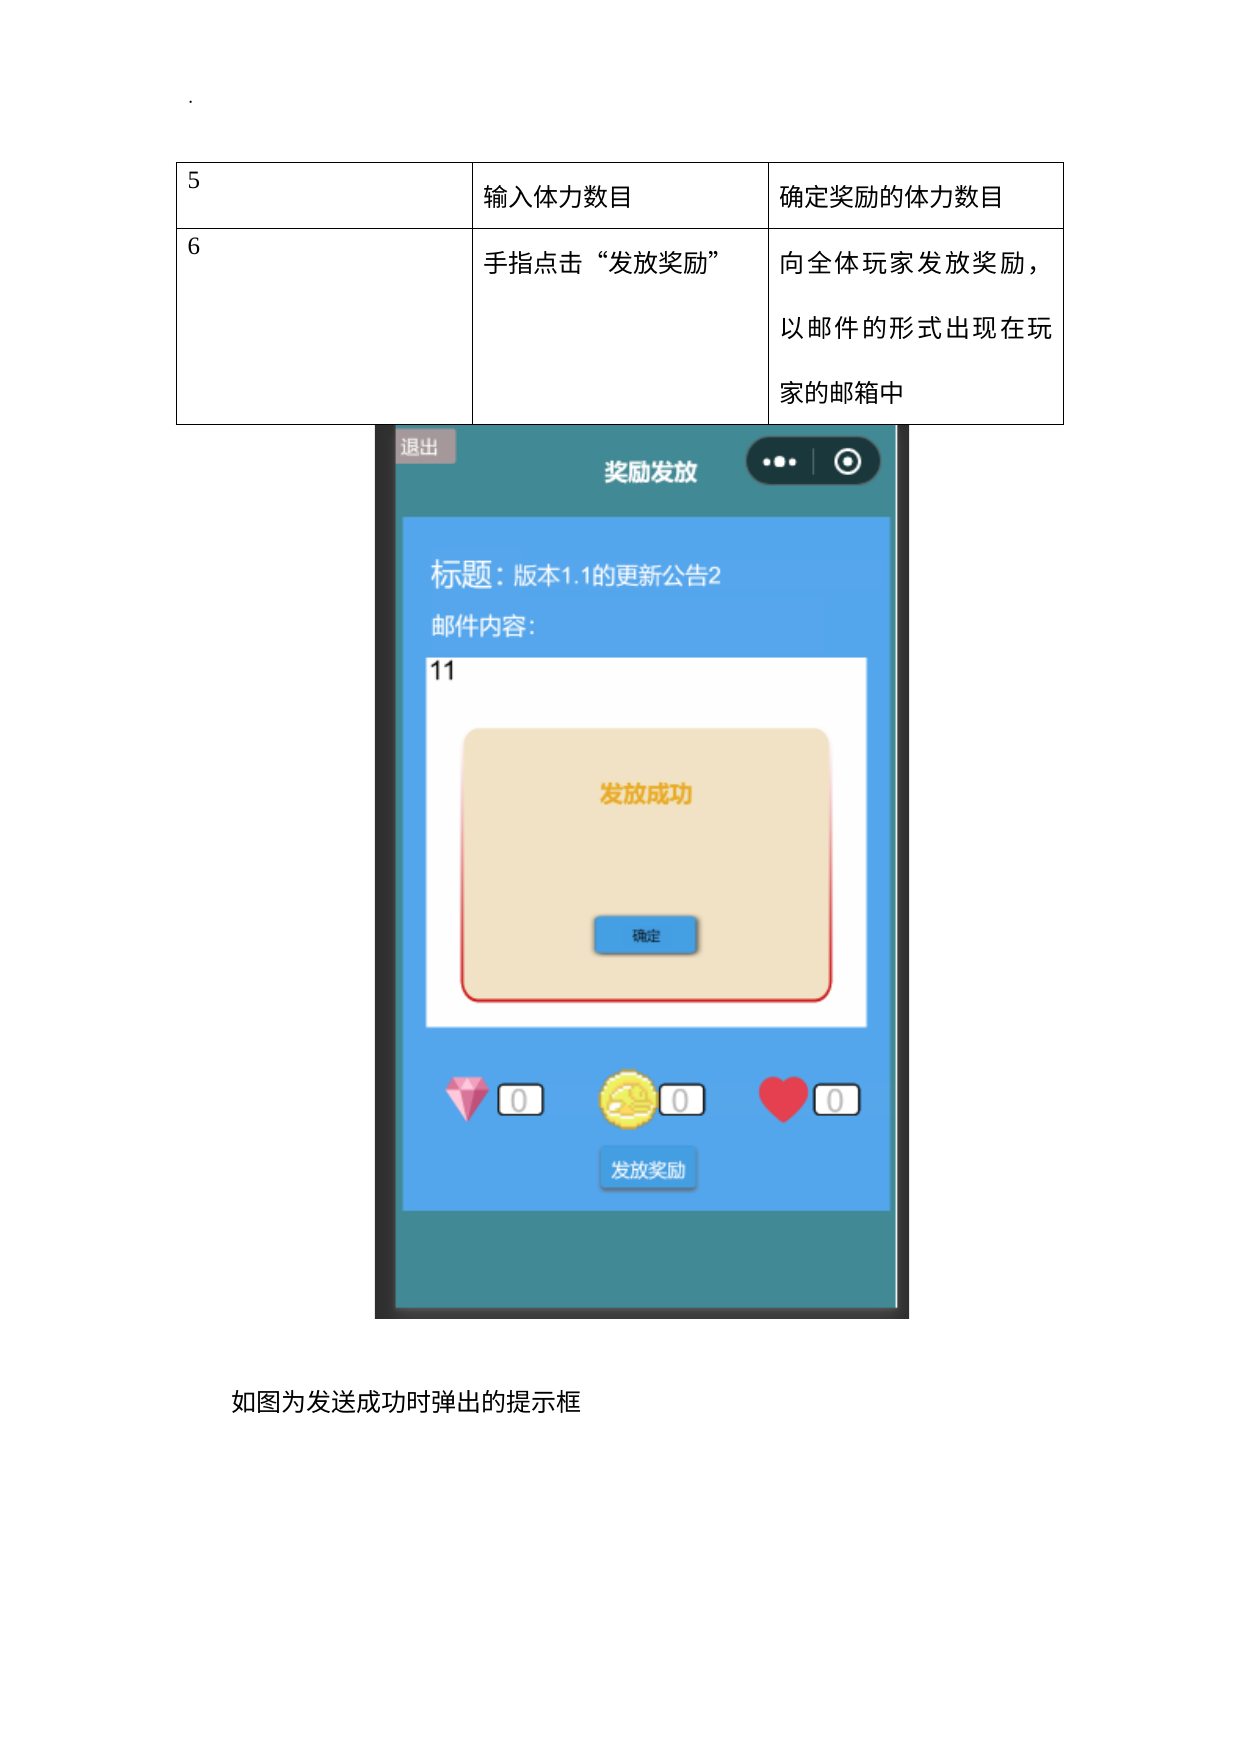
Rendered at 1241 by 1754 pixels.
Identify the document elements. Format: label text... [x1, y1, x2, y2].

table_cell 5 [177, 163, 472, 228]
table_cell 确定奖励的体力数目 [769, 163, 1063, 228]
picture [374, 425, 910, 1319]
table_cell 6 [177, 229, 472, 424]
text 如图为发送成功时弹出的提示框 [187, 1368, 1053, 1433]
table_cell 向全体玩家发放奖励，以邮件的形式出现在玩家的邮箱中 [769, 229, 1063, 424]
table_cell 手指点击“发放奖励” [473, 229, 768, 424]
table_cell 输入体力数目 [473, 163, 768, 228]
